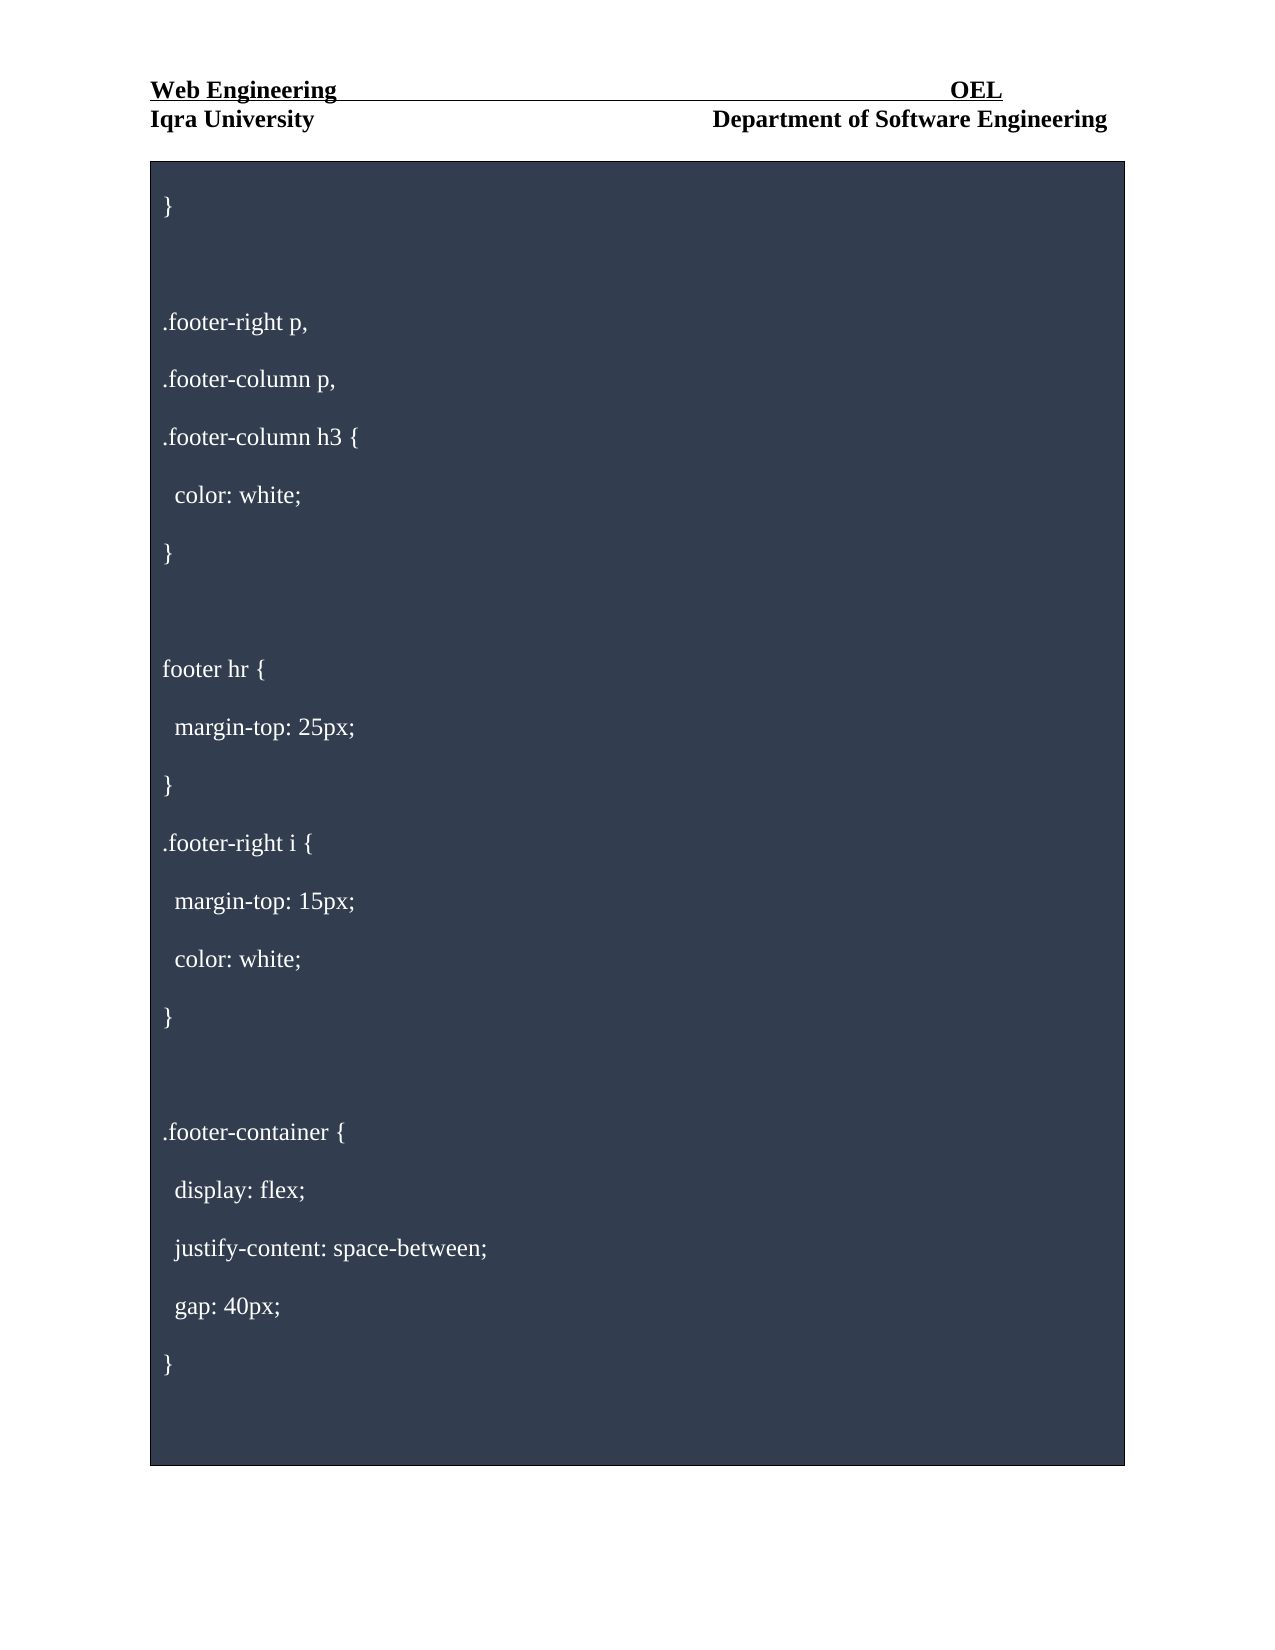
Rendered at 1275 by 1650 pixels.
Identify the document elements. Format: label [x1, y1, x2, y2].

table_header [151, 162, 1124, 1465]
